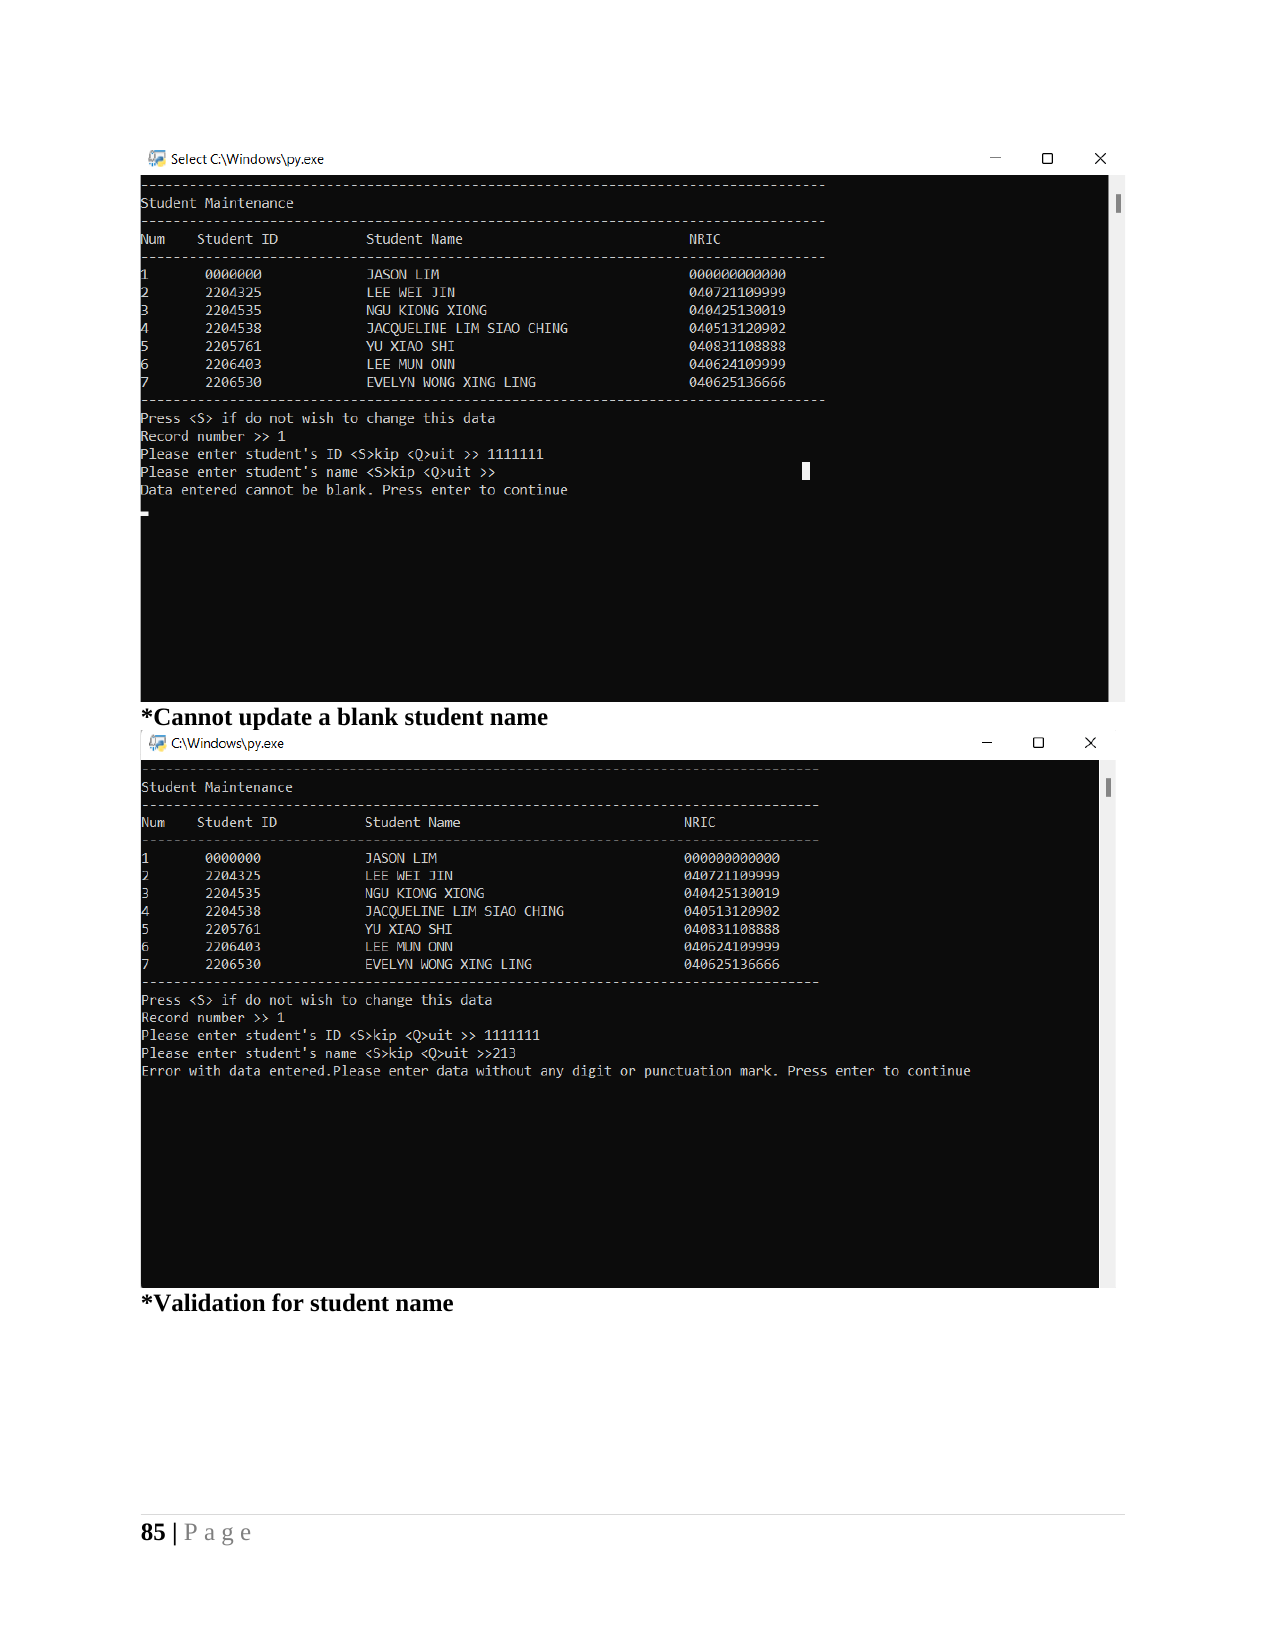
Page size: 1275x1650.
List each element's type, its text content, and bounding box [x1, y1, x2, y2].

text *Cannot update a blank student name [141, 702, 1125, 731]
picture [140, 730, 1116, 1288]
text *Validation for student name [141, 1288, 1125, 1317]
picture [140, 150, 1125, 702]
